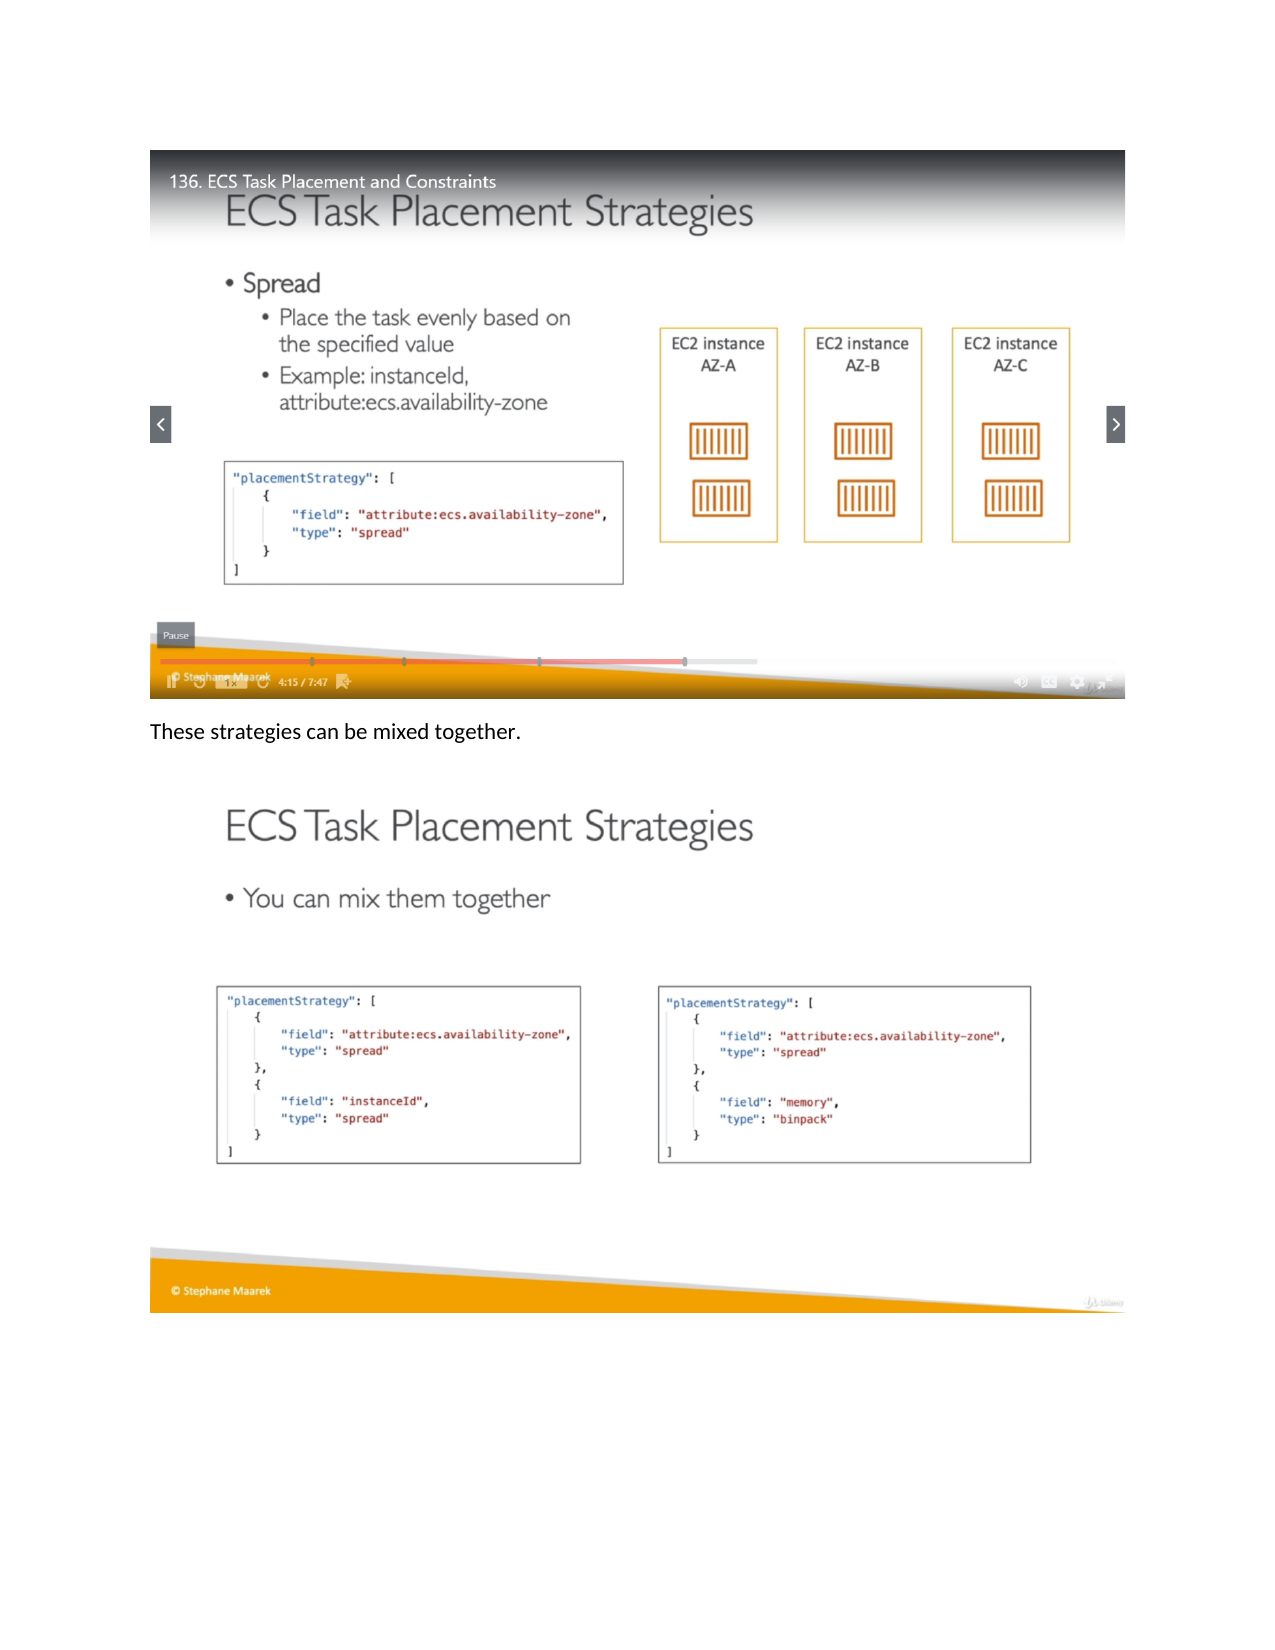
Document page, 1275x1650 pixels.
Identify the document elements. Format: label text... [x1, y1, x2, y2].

text These strategies can be mixed together. [150, 717, 1125, 745]
picture [150, 150, 1125, 699]
picture [150, 764, 1125, 1313]
